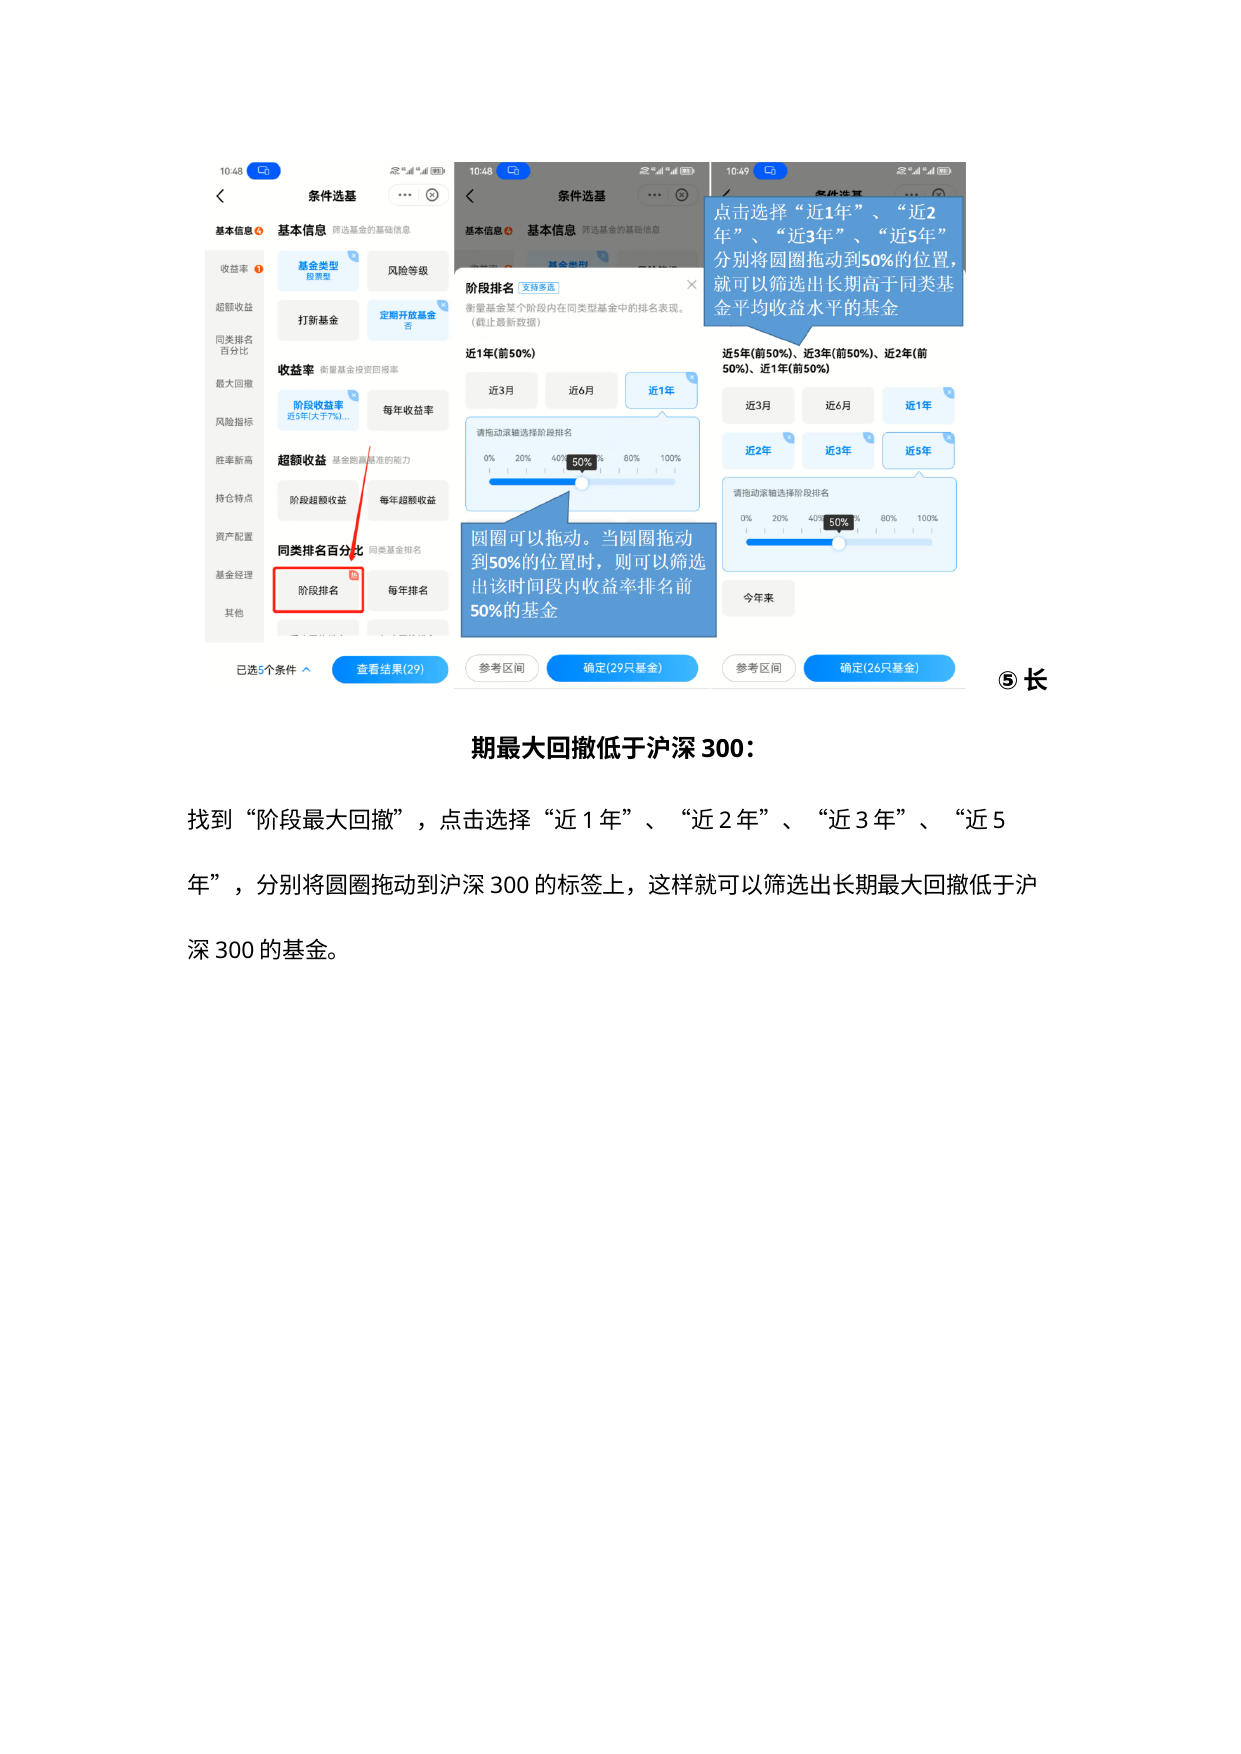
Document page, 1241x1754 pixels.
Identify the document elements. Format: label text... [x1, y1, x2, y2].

text 找到“阶段最大回撤”，点击选择“近1年”、“近2年”、“近3年”、“近5年”，分别将圆圈拖动到沪深300的标签上，这样就可以筛选出长期最大回撤低于沪深300的基金。 [187, 786, 1053, 981]
picture [192, 162, 997, 690]
